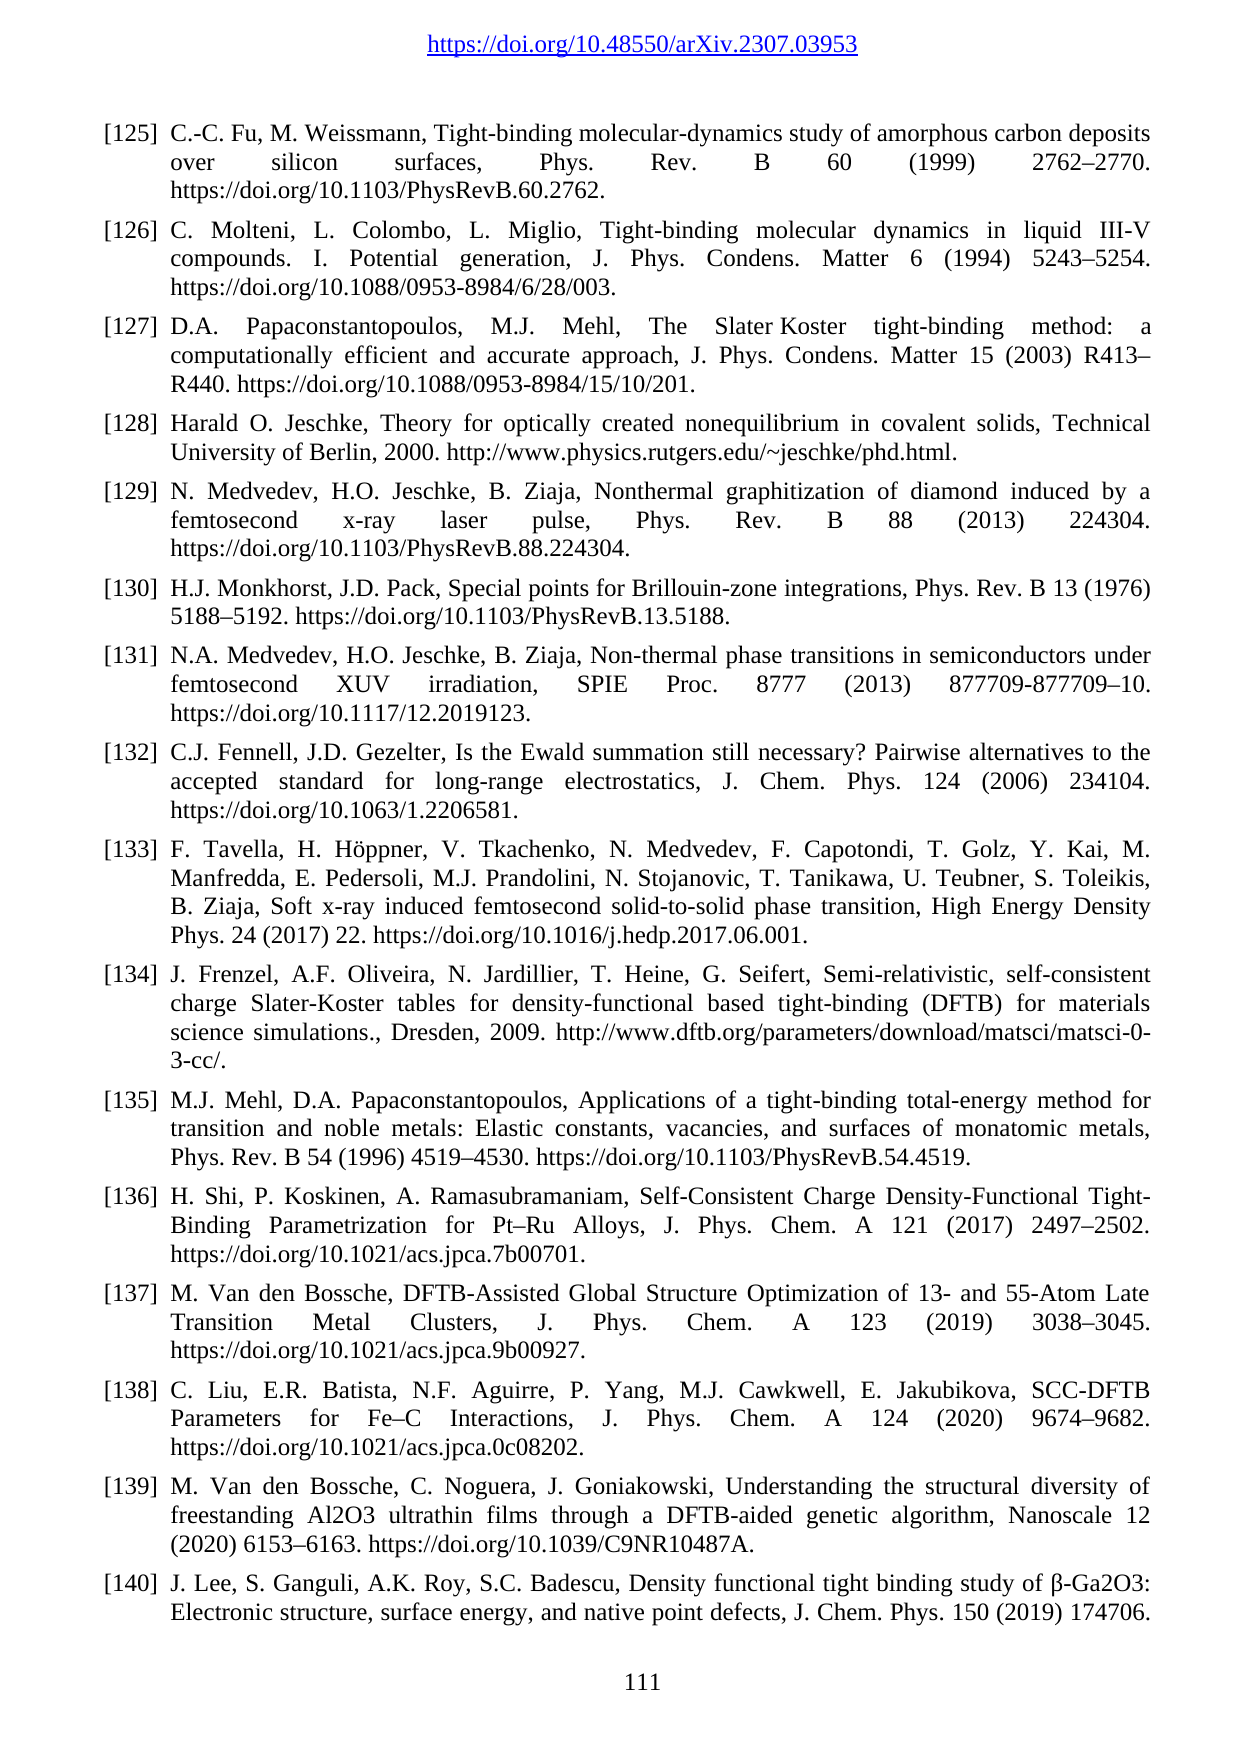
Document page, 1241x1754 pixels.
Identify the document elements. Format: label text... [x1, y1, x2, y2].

text [131] N.A. Medvedev, H.O. Jeschke, B. Ziaja, Non-thermal phase transitions in semiconductors under femtosecond XUV irradiation, SPIE Proc. 8777 (2013) 877709-877709–10. https://doi.org/10.1117/12.2019123. [103, 641, 1152, 727]
text [137] M. Van den Bossche, DFTB-Assisted Global Structure Optimization of 13- and 55-Atom Late Transition Metal Clusters, J. Phys. Chem. A 123 (2019) 3038–3045. https://doi.org/10.1021/acs.jpca.9b00927. [103, 1278, 1152, 1364]
text [128] Harald O. Jeschke, Theory for optically created nonequilibrium in covalent solids, Technical University of Berlin, 2000. http://www.physics.rutgers.edu/~jeschke/phd.html. [103, 408, 1152, 466]
text [125] C.-C. Fu, M. Weissmann, Tight-binding molecular-dynamics study of amorphous carbon deposits over silicon surfaces, Phys. Rev. B 60 (1999) 2762–2770. https://doi.org/10.1103/PhysRevB.60.2762. [103, 118, 1152, 204]
text [127] D.A. Papaconstantopoulos, M.J. Mehl, The Slater Koster tight-binding method: a computationally efficient and accurate approach, J. Phys. Condens. Matter 15 (2003) R413–R440. https://doi.org/10.1088/0953-8984/15/10/201. [103, 311, 1152, 398]
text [103, 1568, 1152, 1626]
text [134] J. Frenzel, A.F. Oliveira, N. Jardillier, T. Heine, G. Seifert, Semi-relativistic, self-consistent charge Slater-Koster tables for density-functional based tight-binding (DFTB) for materials science simulations., Dresden, 2009. http://www.dftb.org/parameters/download/matsci/matsci-0-3-cc/. [103, 959, 1152, 1074]
text [136] H. Shi, P. Koskinen, A. Ramasubramaniam, Self-Consistent Charge Density-Functional Tight-Binding Parametrization for Pt–Ru Alloys, J. Phys. Chem. A 121 (2017) 2497–2502. https://doi.org/10.1021/acs.jpca.7b00701. [103, 1181, 1152, 1268]
text [126] C. Molteni, L. Colombo, L. Miglio, Tight-binding molecular dynamics in liquid III-V compounds. I. Potential generation, J. Phys. Condens. Matter 6 (1994) 5243–5254. https://doi.org/10.1088/0953-8984/6/28/003. [103, 215, 1152, 301]
text [132] C.J. Fennell, J.D. Gezelter, Is the Ewald summation still necessary? Pairwise alternatives to the accepted standard for long-range electrostatics, J. Chem. Phys. 124 (2006) 234104. https://doi.org/10.1063/1.2206581. [103, 737, 1152, 823]
text [129] N. Medvedev, H.O. Jeschke, B. Ziaja, Nonthermal graphitization of diamond induced by a femtosecond x-ray laser pulse, Phys. Rev. B 88 (2013) 224304. https://doi.org/10.1103/PhysRevB.88.224304. [103, 476, 1152, 562]
text [133] F. Tavella, H. Höppner, V. Tkachenko, N. Medvedev, F. Capotondi, T. Golz, Y. Kai, M. Manfredda, E. Pedersoli, M.J. Prandolini, N. Stojanovic, T. Tanikawa, U. Teubner, S. Toleikis, B. Ziaja, Soft x-ray induced femtosecond solid-to-solid phase transition, High Energy Density Phys. 24 (2017) 22. https://doi.org/10.1016/j.hedp.2017.06.001. [103, 834, 1152, 949]
text [130] H.J. Monkhorst, J.D. Pack, Special points for Brillouin-zone integrations, Phys. Rev. B 13 (1976) 5188–5192. https://doi.org/10.1103/PhysRevB.13.5188. [103, 573, 1152, 630]
text [135] M.J. Mehl, D.A. Papaconstantopoulos, Applications of a tight-binding total-energy method for transition and noble metals: Elastic constants, vacancies, and surfaces of monatomic metals, Phys. Rev. B 54 (1996) 4519–4530. https://doi.org/10.1103/PhysRevB.54.4519. [103, 1085, 1152, 1171]
text [139] M. Van den Bossche, C. Noguera, J. Goniakowski, Understanding the structural diversity of freestanding Al2O3 ultrathin films through a DFTB-aided genetic algorithm, Nanoscale 12 (2020) 6153–6163. https://doi.org/10.1039/C9NR10487A. [103, 1471, 1152, 1558]
text [138] C. Liu, E.R. Batista, N.F. Aguirre, P. Yang, M.J. Cawkwell, E. Jakubikova, SCC-DFTB Parameters for Fe–C Interactions, J. Phys. Chem. A 124 (2020) 9674–9682. https://doi.org/10.1021/acs.jpca.0c08202. [103, 1375, 1152, 1461]
